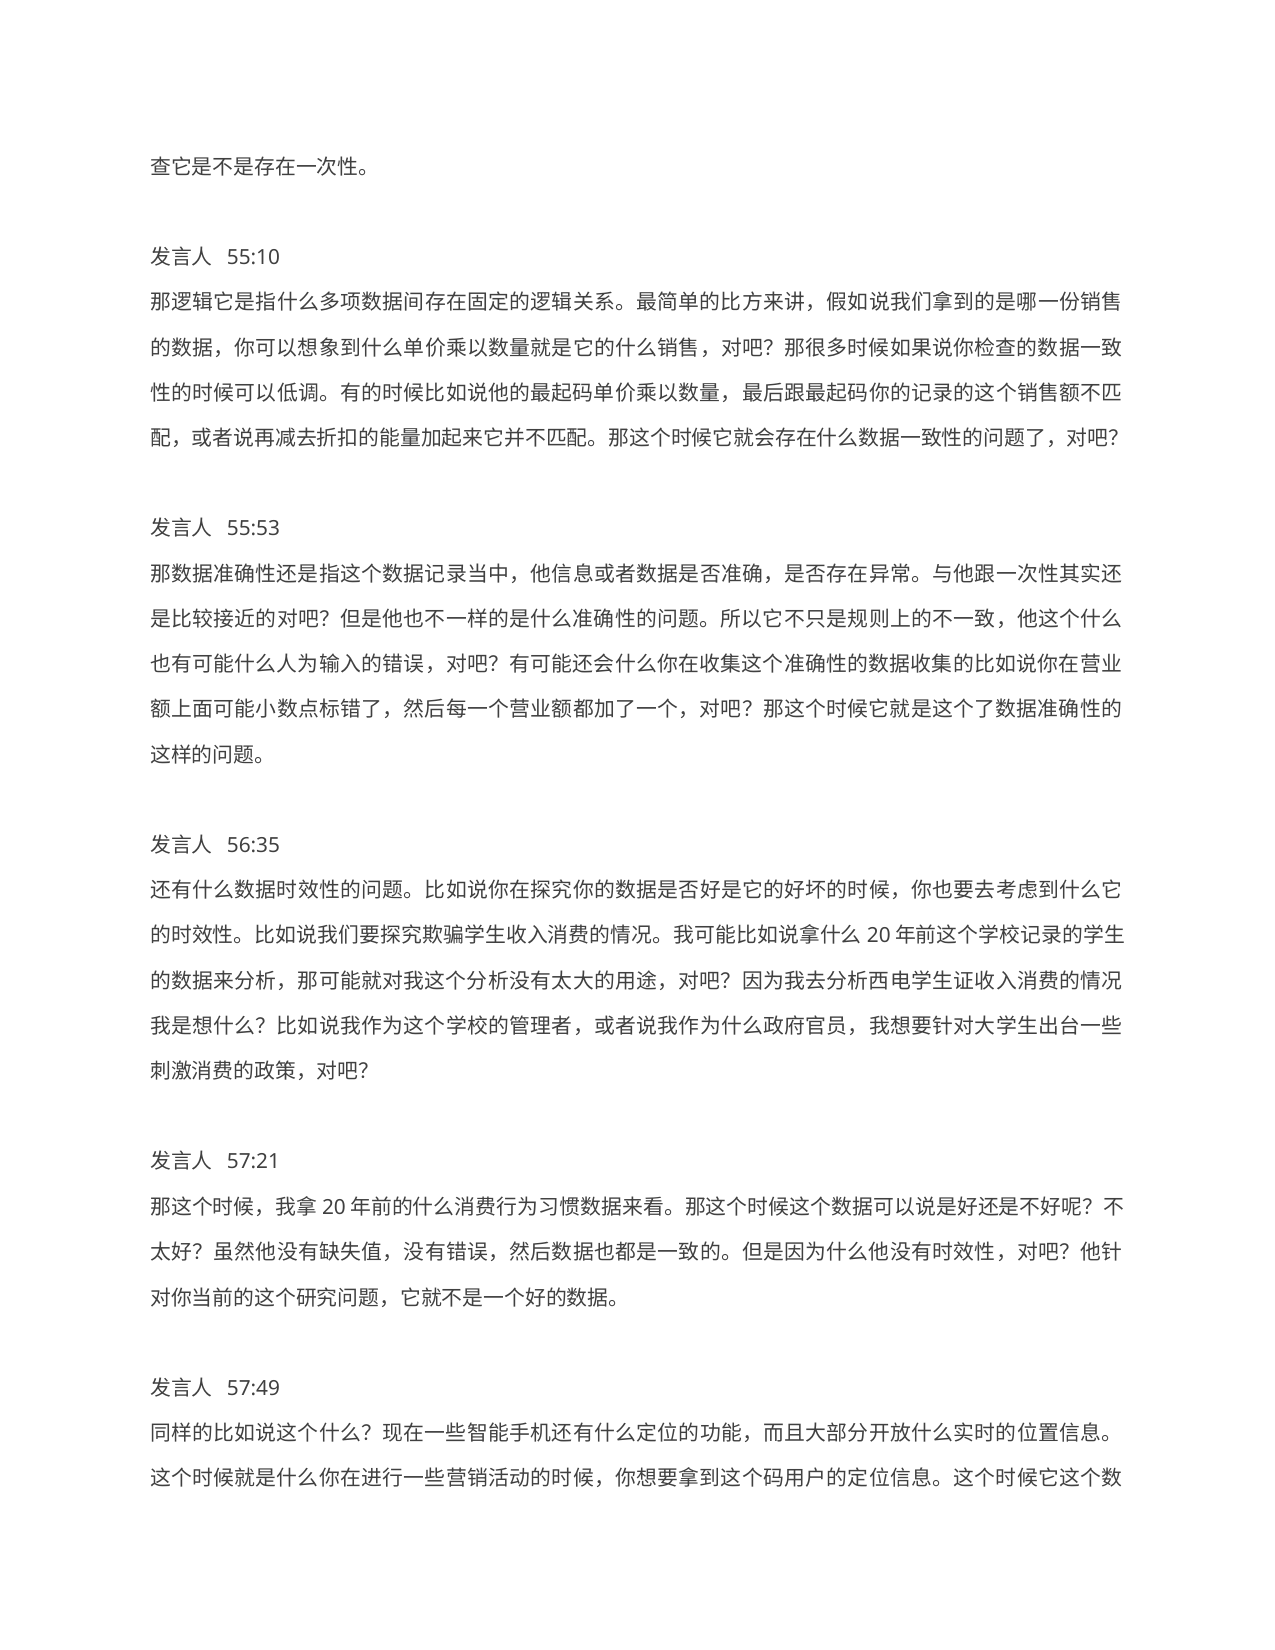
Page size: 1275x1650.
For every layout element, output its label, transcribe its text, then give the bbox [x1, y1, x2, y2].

text 发言人 55:53 [150, 511, 1125, 542]
text 那数据准确性还是指这个数据记录当中，他信息或者数据是否准确，是否存在异常。与他跟一次性其实还是比较接近的对吧？但是他也不一样的是什么准确性的问题。所以它不只是规则上的不一致，他这个什么也有可能什么人为输入的错误，对吧？有可能还会什么你在收集这个准确性的数据收集的比如说你在营业额上面可能小数点标错了，然后每一个营业额都加了一个，对吧？那这个时候它就是这个了数据准确性的这样的问题。 [150, 557, 1125, 768]
text 发言人 55:10 [150, 240, 1125, 270]
text 还有什么数据时效性的问题。比如说你在探究你的数据是否好是它的好坏的时候，你也要去考虑到什么它的时效性。比如说我们要探究欺骗学生收入消费的情况。我可能比如说拿什么20年前这个学校记录的学生的数据来分析，那可能就对我这个分析没有太大的用途，对吧？因为我去分析西电学生证收入消费的情况，我是想什么？比如说我作为这个学校的管理者，或者说我作为什么政府官员，我想要针对大学生出台一些刺激消费的政策，对吧？ [150, 873, 1125, 1085]
text 发言人 56:35 [150, 828, 1125, 858]
text 那这个时候，我拿20年前的什么消费行为习惯数据来看。那这个时候这个数据可以说是好还是不好呢？不太好？虽然他没有缺失值，没有错误，然后数据也都是一致的。但是因为什么他没有时效性，对吧？他针对你当前的这个研究问题，它就不是一个好的数据。 [150, 1190, 1125, 1311]
text 那逻辑它是指什么多项数据间存在固定的逻辑关系。最简单的比方来讲，假如说我们拿到的是哪一份销售的数据，你可以想象到什么单价乘以数量就是它的什么销售，对吧？那很多时候如果说你检查的数据一致性的时候可以低调。有的时候比如说他的最起码单价乘以数量，最后跟最起码你的记录的这个销售额不匹配，或者说再减去折扣的能量加起来它并不匹配。那这个时候它就会存在什么数据一致性的问题了，对吧？ [150, 285, 1125, 452]
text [150, 150, 1125, 180]
text 发言人 57:21 [150, 1145, 1125, 1175]
text 发言人 57:49 [150, 1371, 1125, 1401]
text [150, 1416, 1125, 1492]
